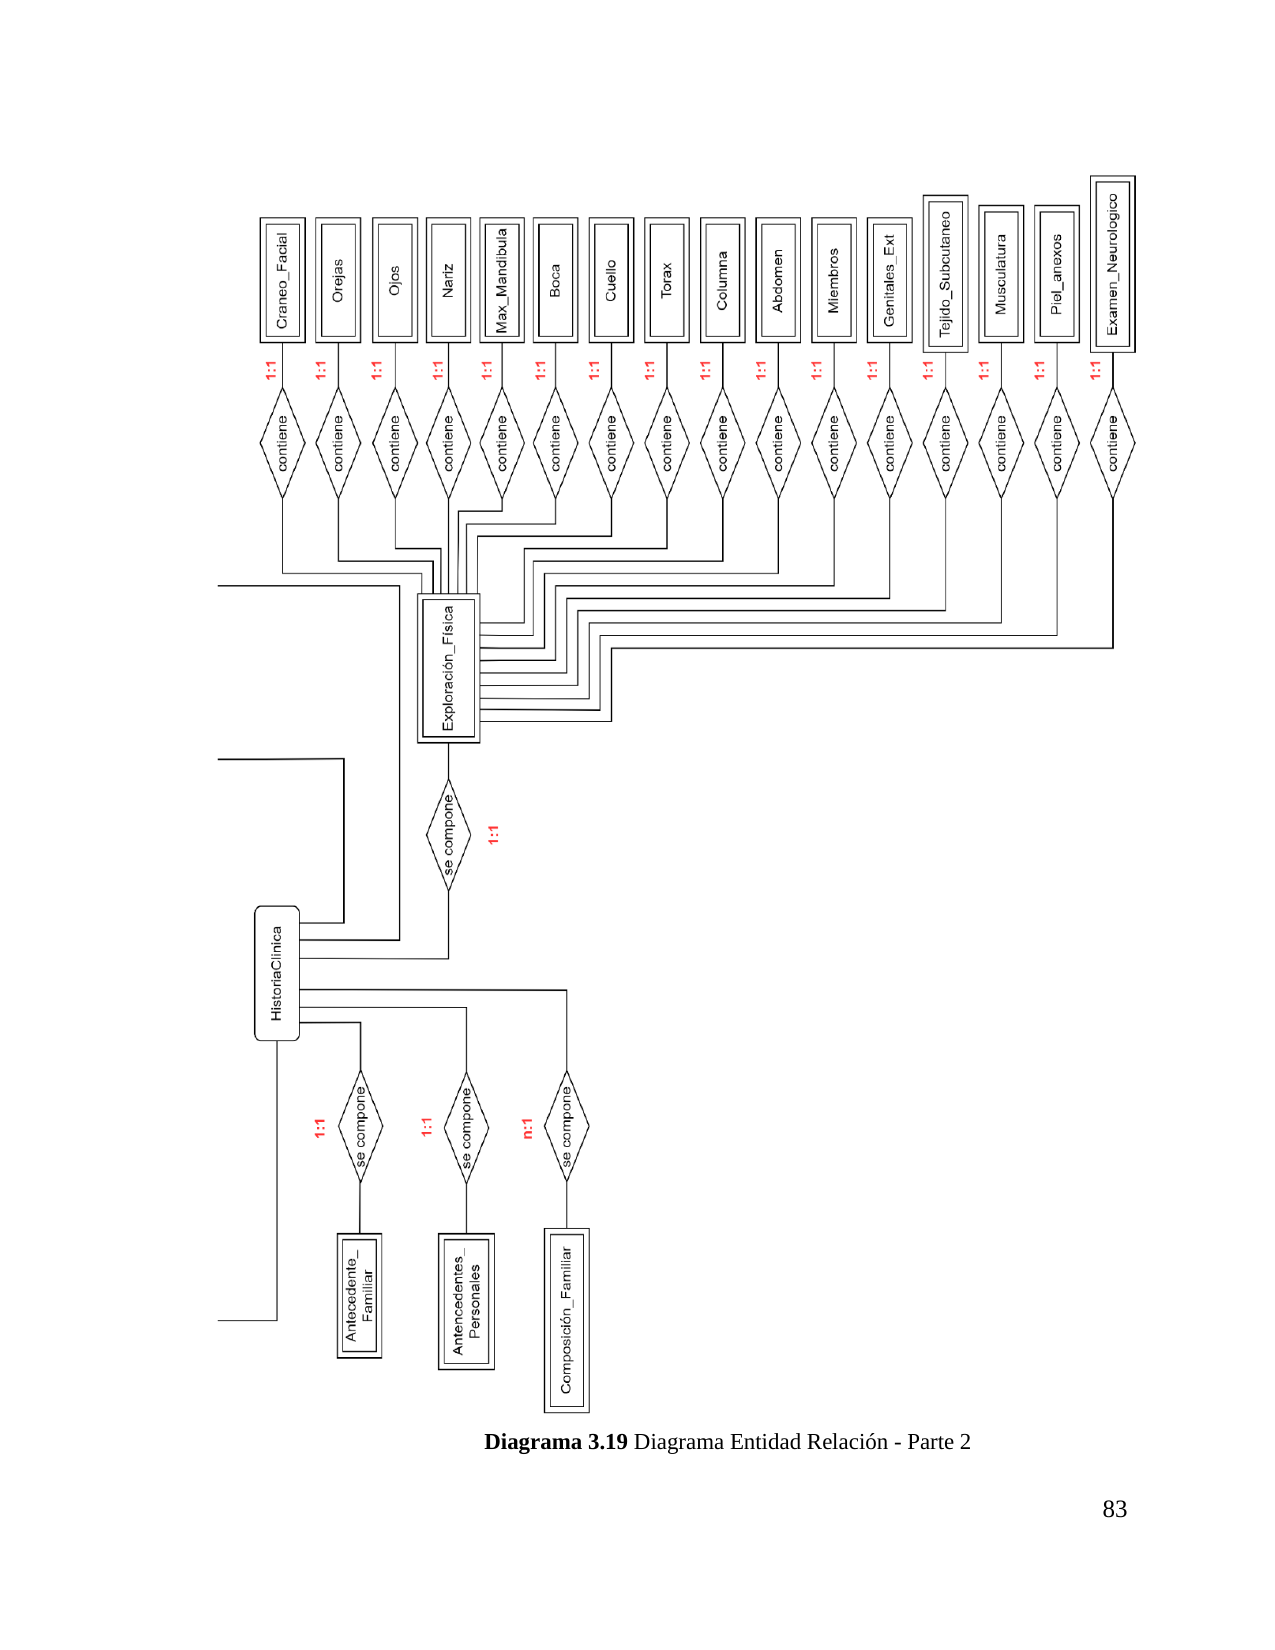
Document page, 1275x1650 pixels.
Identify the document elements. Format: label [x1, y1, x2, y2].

picture [218, 164, 1146, 1425]
